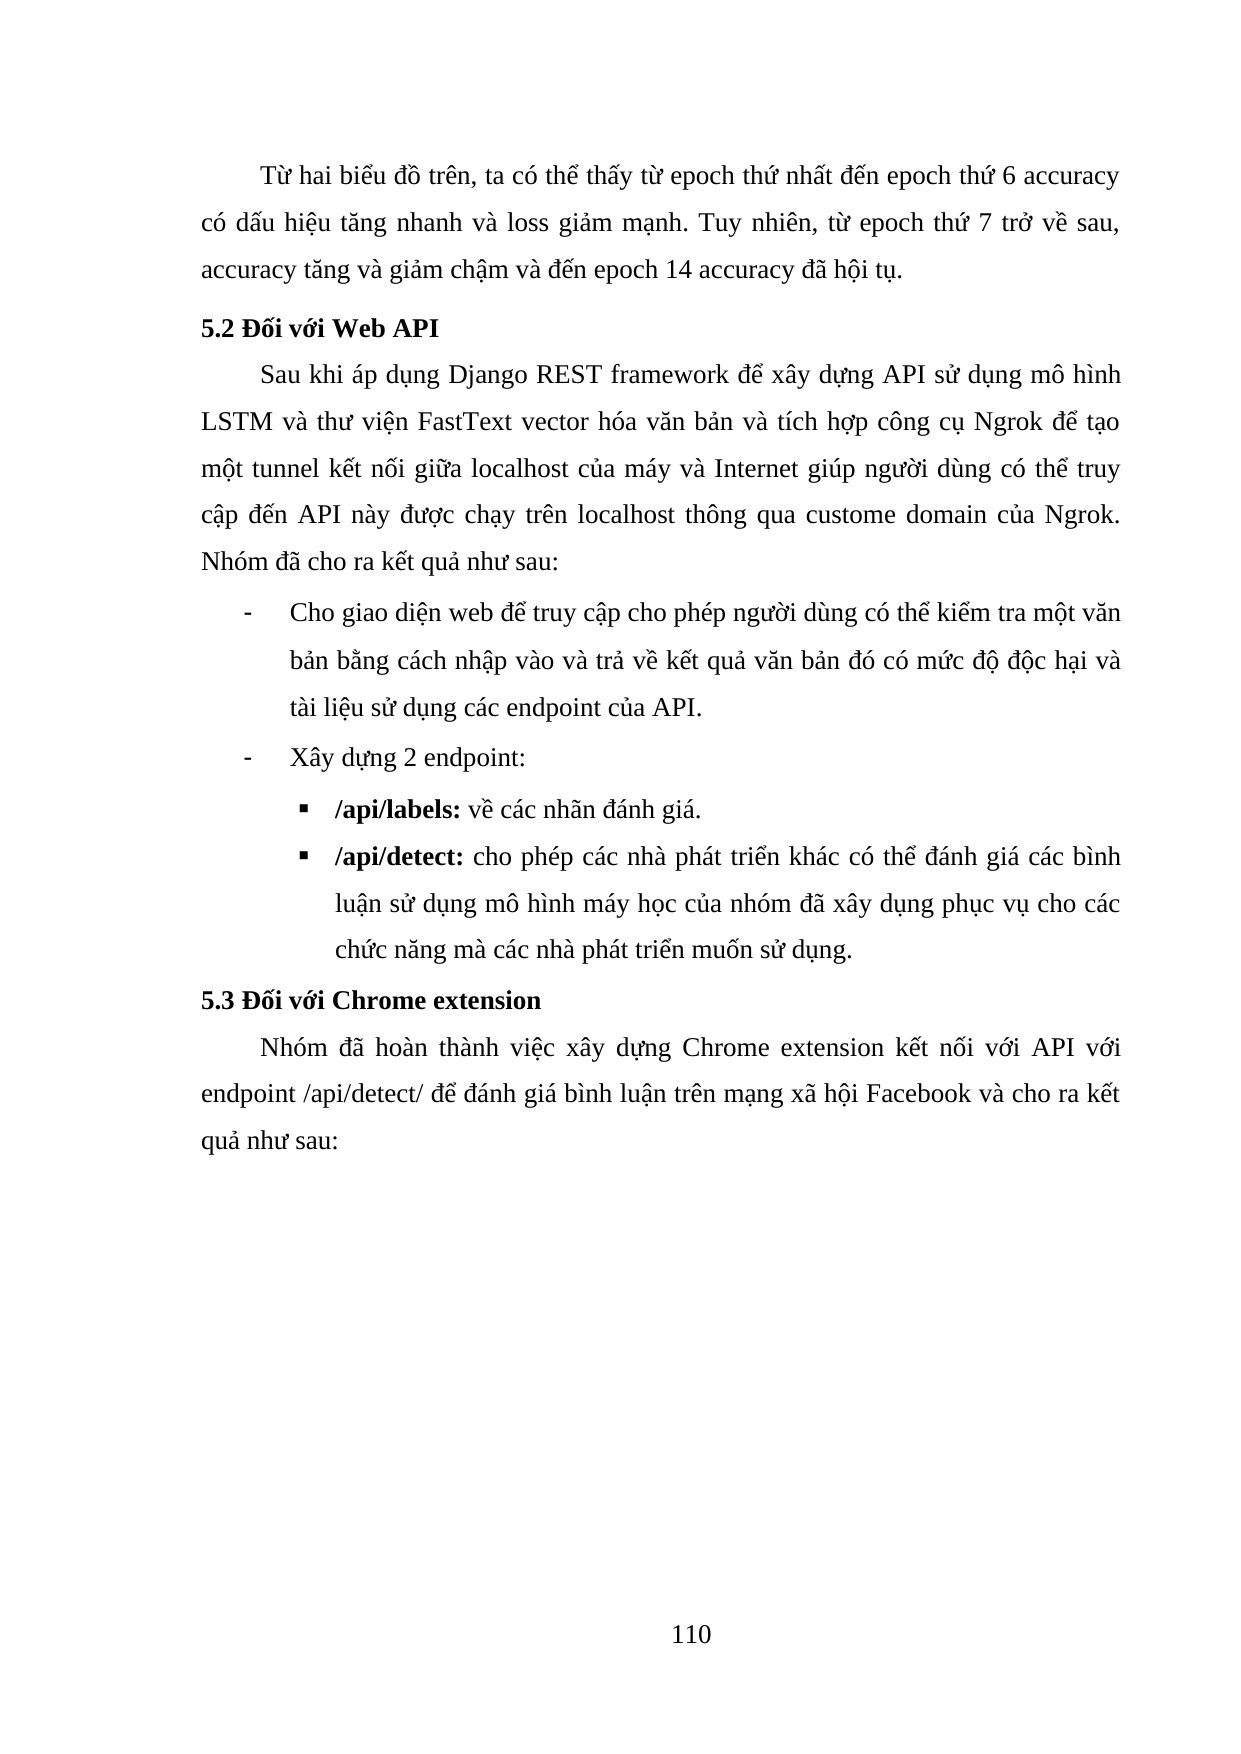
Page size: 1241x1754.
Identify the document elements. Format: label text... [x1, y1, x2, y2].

text Nhóm đã hoàn thành việc xây dựng Chrome extension kết nối với API với endpoint /api/detect/ để đánh giá bình luận trên mạng xã hội Facebook và cho ra kết quả như sau: [201, 1031, 1122, 1155]
subtitle Đối với Web API [201, 312, 1122, 343]
subtitle Đối với Chrome extension [201, 984, 1122, 1015]
text Sau khi áp dụng Django REST framework để xây dựng API sử dụng mô hình LSTM và thư viện FastText vector hóa văn bản và tích hợp công cụ Ngrok để tạo một tunnel kết nối giữa localhost của máy và Internet giúp người dùng có thể truy cập đến API này được chạy trên localhost thông qua custome domain của Ngrok. Nhóm đã cho ra kết quả như sau: [201, 359, 1122, 576]
list Cho giao diện web để truy cập cho phép người dùng có thể kiểm tra một văn bản bằng cách nhập vào và trả về kết quả văn bản đó có mức độ độc hại và tài liệu sử dụng các endpoint của API. [252, 592, 1122, 722]
text Từ hai biểu đồ trên, ta có thể thấy từ epoch thứ nhất đến epoch thứ 6 accuracy có dấu hiệu tăng nhanh và loss giảm mạnh. Tuy nhiên, từ epoch thứ 7 trở về sau, accuracy tăng và giảm chậm và đến epoch 14 accuracy đã hội tụ. [201, 159, 1122, 284]
list Xây dựng 2 endpoint: [252, 738, 1122, 774]
list /api/labels: về các nhãn đánh giá. [297, 793, 1122, 824]
list /api/detect: cho phép các nhà phát triển khác có thể đánh giá các bình luận sử dụng mô hình máy học của nhóm đã xây dụng phục vụ cho các chức năng mà các nhà phát triển muốn sử dụng. [297, 840, 1122, 964]
